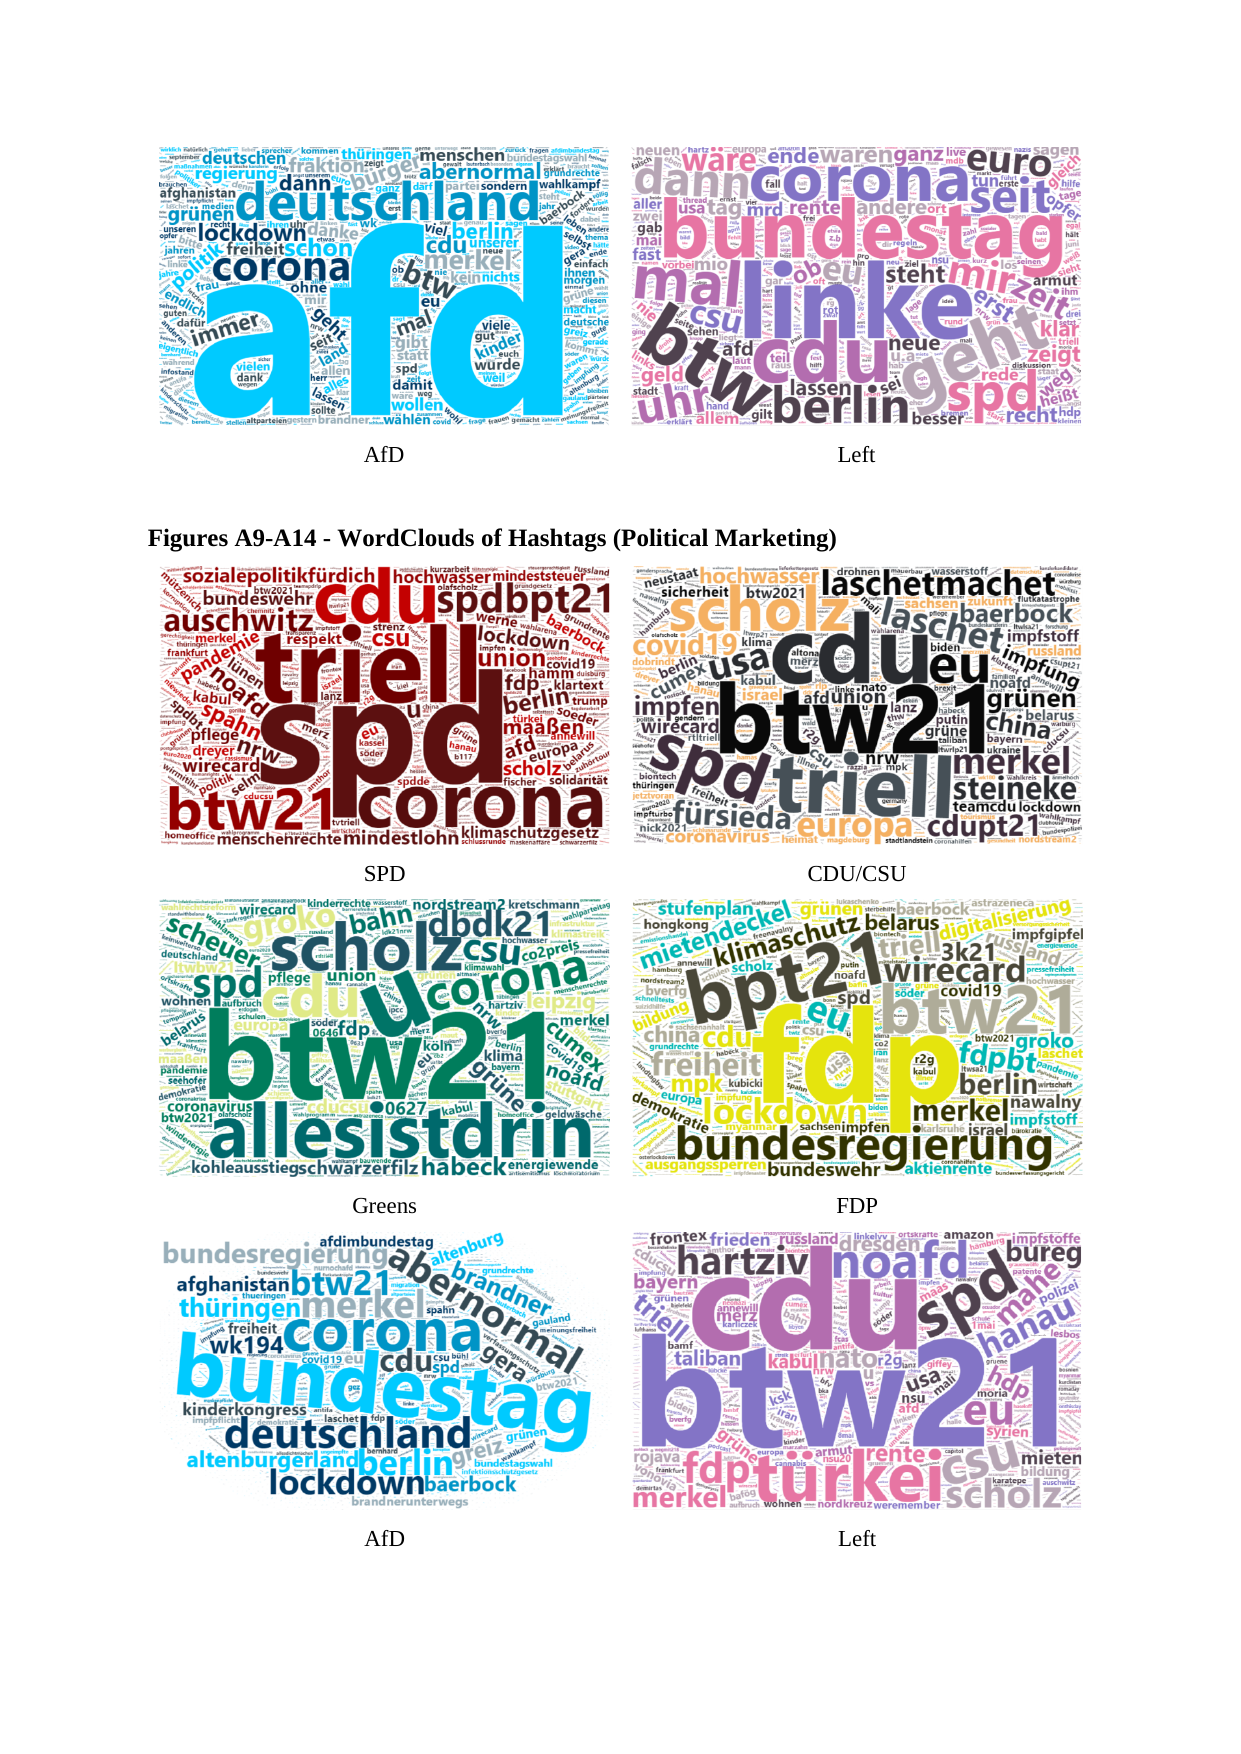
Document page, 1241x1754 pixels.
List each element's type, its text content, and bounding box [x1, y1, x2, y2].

picture [159, 147, 609, 426]
picture [158, 899, 610, 1177]
picture [632, 566, 1083, 845]
table_header SPD [148, 567, 621, 899]
table_cell Greens [148, 899, 621, 1232]
table_cell Left [621, 1232, 1093, 1565]
picture [632, 899, 1083, 1177]
text Figures A9-A14 - WordClouds of Hashtags (Political Marketing) [148, 523, 1093, 552]
table_cell FDP [621, 899, 1093, 1232]
picture [631, 147, 1082, 426]
table_cell AfD [148, 1232, 621, 1565]
picture [632, 1232, 1082, 1510]
table_cell Left [620, 148, 1093, 480]
picture [158, 1232, 612, 1510]
table_header CDU/CSU [621, 567, 1093, 899]
picture [159, 566, 610, 845]
table_cell AfD [148, 148, 620, 480]
